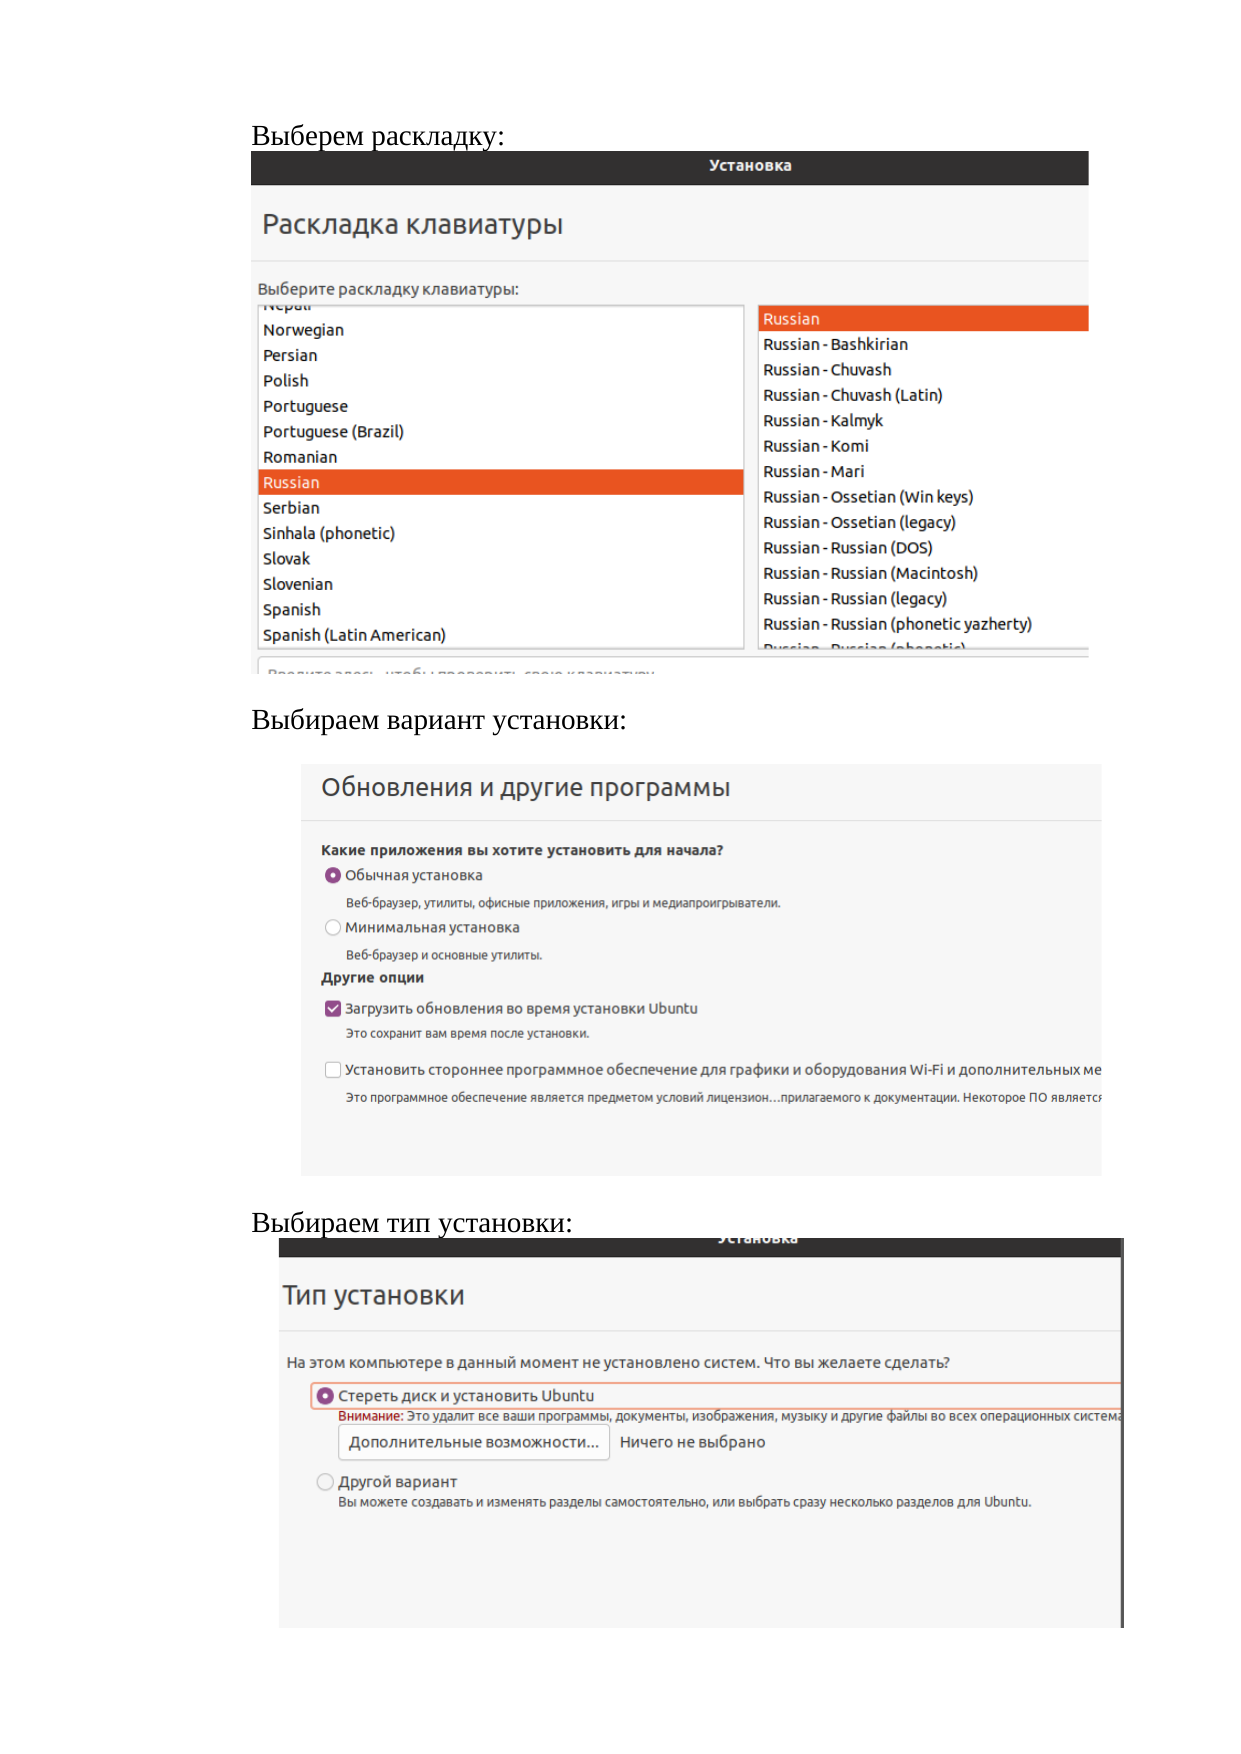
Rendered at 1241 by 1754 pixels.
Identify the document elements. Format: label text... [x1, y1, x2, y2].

picture [278, 1238, 1124, 1628]
picture [251, 151, 1089, 674]
picture [301, 764, 1102, 1176]
text Выбираем вариант установки: [177, 702, 1152, 736]
text Выбираем тип установки: [177, 1205, 1152, 1238]
text Выберем раскладку: [177, 118, 1152, 152]
